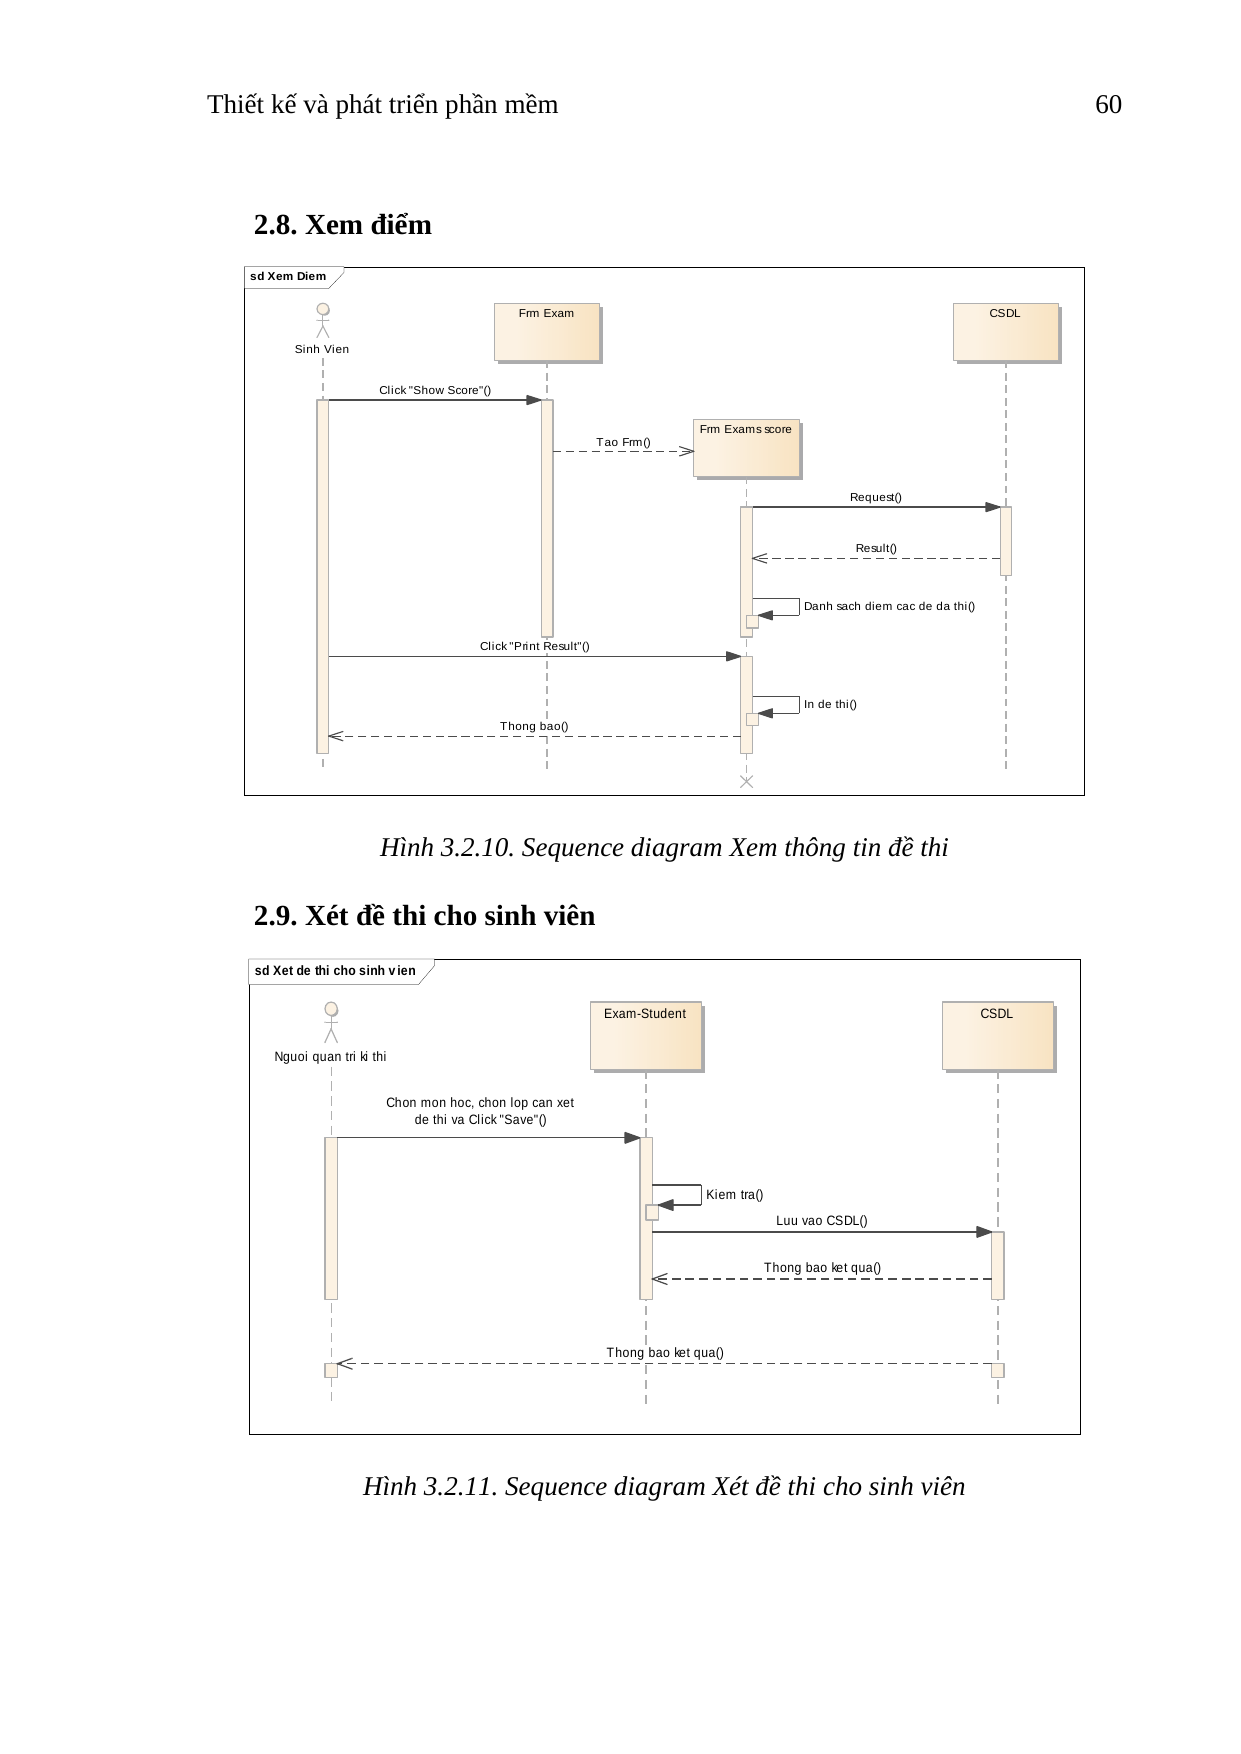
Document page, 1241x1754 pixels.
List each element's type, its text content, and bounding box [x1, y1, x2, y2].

subtitle 2.8. Xem điểm [254, 207, 1122, 240]
subtitle 2.9. Xét đề thi cho sinh viên [254, 898, 1122, 932]
text Hình 3.2.11. Sequence diagram Xét đề thi cho sinh viên [207, 1470, 1122, 1501]
text Hình 3.2.10. Sequence diagram Xem thông tin đề thi [207, 831, 1122, 862]
